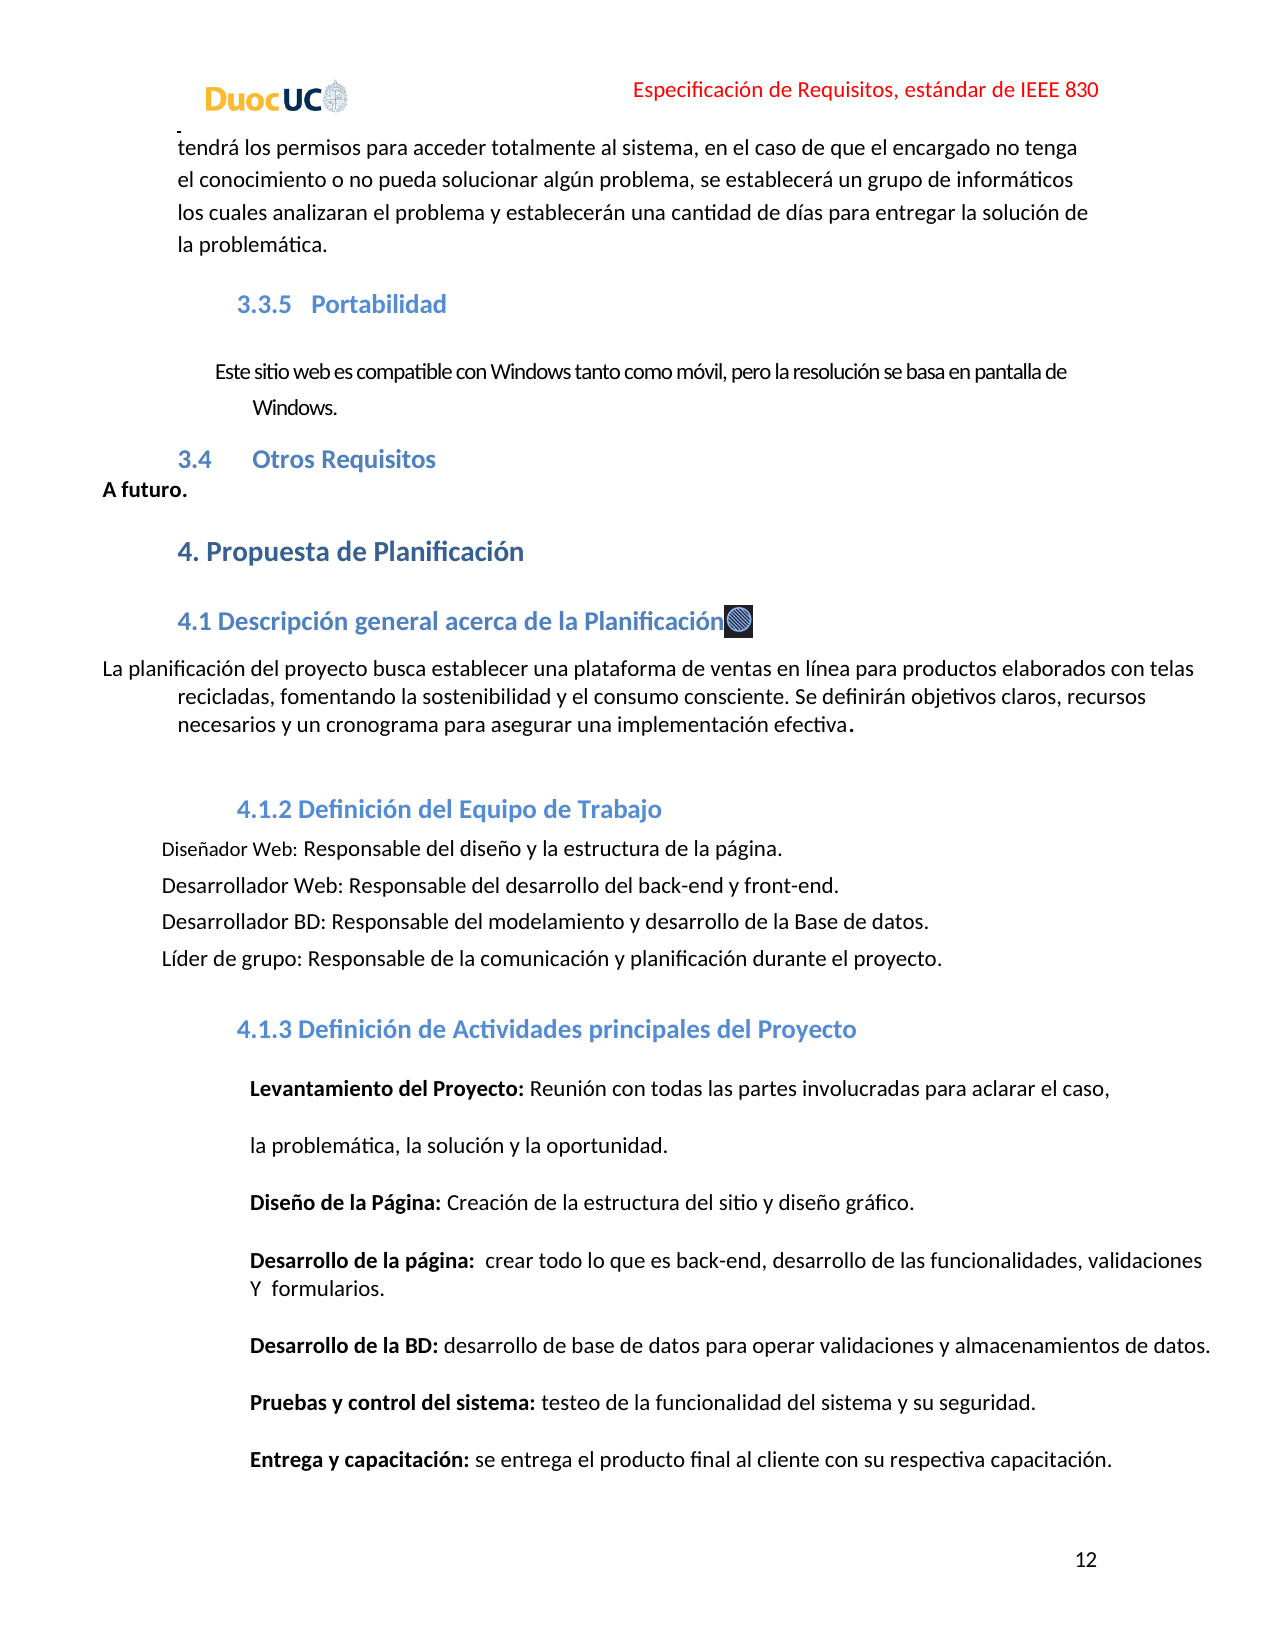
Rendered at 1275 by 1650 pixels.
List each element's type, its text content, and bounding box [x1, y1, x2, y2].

text Entrega y capacitación: se entrega el producto final al cliente con su respectiva capacitación. [175, 1445, 1246, 1473]
text Desarrollo de la página: crear todo lo que es back-end, desarrollo de las funcionalidades, validaciones Y formularios. [175, 1246, 1246, 1302]
subtitle Portabilidad [237, 287, 1246, 320]
text Desarrollador BD: Responsable del modelamiento y desarrollo de la Base de datos. [162, 907, 1246, 936]
subtitle Propuesta de Planificación [177, 533, 1246, 569]
text Diseño de la Página: Creación de la estructura del sitio y diseño gráfico. [175, 1188, 1246, 1217]
text Este sitio web es compatible con Windows tanto como móvil, pero la resolución se basa en pantalla de Windows. [215, 357, 1096, 421]
text Pruebas y control del sistema: testeo de la funcionalidad del sistema y su seguridad. [175, 1388, 1246, 1416]
text la problemática, la solución y la oportunidad. [175, 1131, 1246, 1159]
text Desarrollo de la BD: desarrollo de base de datos para operar validaciones y almacenamientos de datos. [175, 1331, 1246, 1359]
subtitle Descripción general acerca de la Planificación🟢 [177, 604, 1246, 638]
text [102, 133, 1099, 258]
text Diseñador Web: Responsable del diseño y la estructura de la página. [162, 834, 1246, 862]
text Desarrollador Web: Responsable del desarrollo del back-end y front-end. [162, 871, 1246, 899]
text Líder de grupo: Responsable de la comunicación y planificación durante el proyecto. [162, 944, 1246, 972]
subtitle Definición del Equipo de Trabajo [237, 792, 1246, 825]
picture [206, 76, 348, 115]
subtitle Otros Requisitos [177, 442, 1246, 475]
text A futuro. [102, 475, 1246, 503]
subtitle Definición de Actividades principales del Proyecto [237, 1012, 1246, 1045]
text La planificación del proyecto busca establecer una plataforma de ventas en línea para productos elaborados con telas recicladas, fomentando la sostenibilidad y el consumo consciente. Se definirán objetivos claros, recursos necesarios y un cronograma para asegurar una implementación efectiva. [102, 654, 1246, 738]
text Levantamiento del Proyecto: Reunión con todas las partes involucradas para aclarar el caso, [25, 1074, 1246, 1102]
